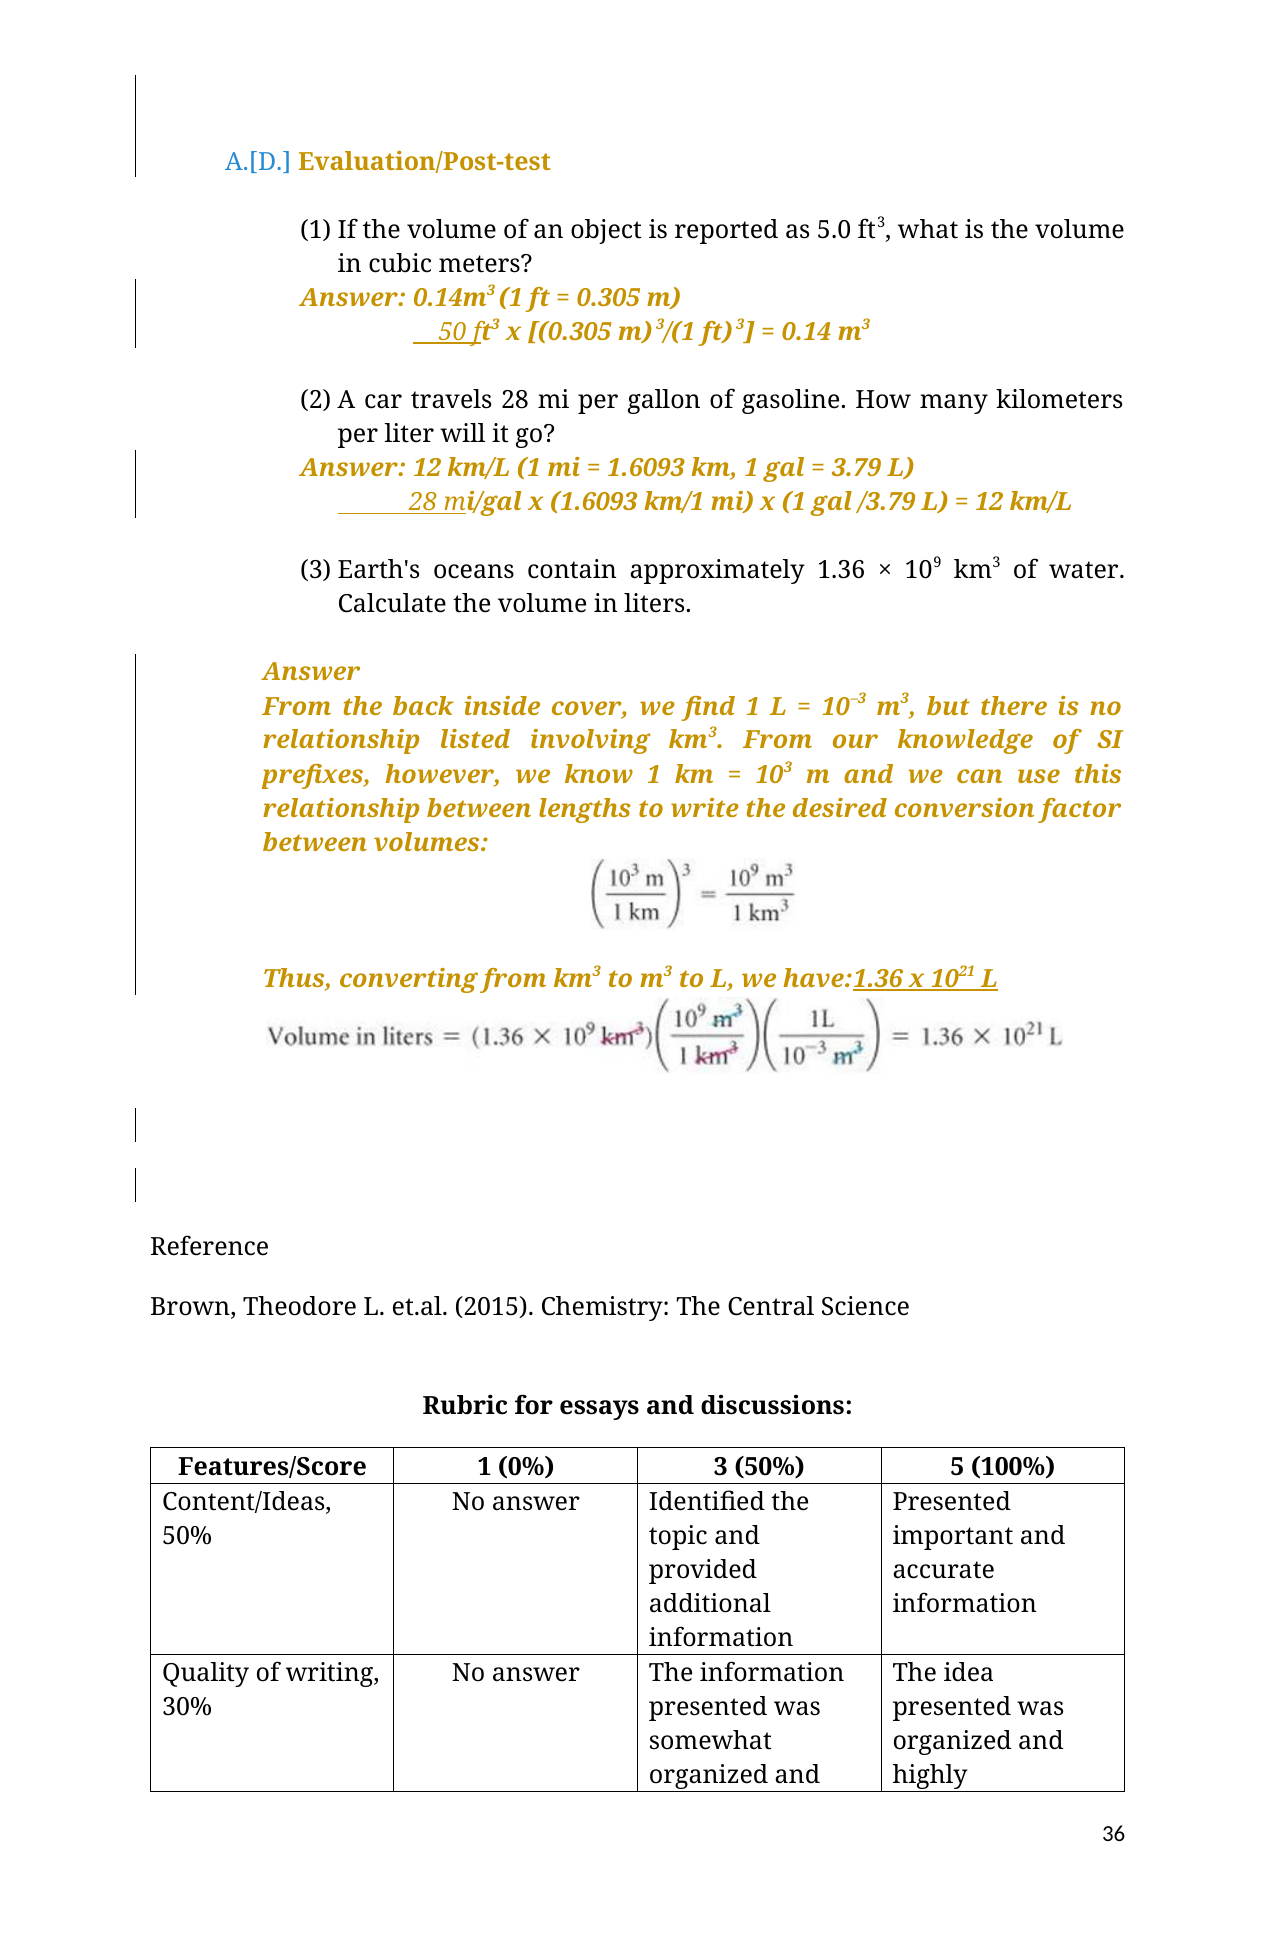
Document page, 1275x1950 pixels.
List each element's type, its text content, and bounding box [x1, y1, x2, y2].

table_header 3 (50%) [638, 1448, 881, 1482]
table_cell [882, 1655, 1124, 1791]
list Thus, converting from km3 to m3 to L, we have: [262, 961, 1125, 995]
list A car travels 28 mi per gallon of gasoline. How many kilometers per liter will it go? [300, 382, 1125, 450]
table_header Features/Score [151, 1448, 393, 1482]
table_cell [151, 1655, 393, 1791]
table_cell Identified the topic and provided additional information [638, 1484, 881, 1654]
list t3 x [(0.305 m) 3/(1 ft) 3] = 0.14 m3 [412, 313, 1125, 347]
list From the back inside cover, we find 1 L = 10–3 m3, but there is no relationship listed involving km3. From our knowledge of SI prefixes, however, we know 1 km = 103 m and we can use this relationship between lengths to write the desired conversion factor between volumes: [262, 688, 1125, 858]
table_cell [638, 1655, 881, 1791]
list Earth's oceans contain approximately 1.36 × 109 km3 of water. Calculate the volume in liters. [300, 552, 1125, 620]
table_cell No answer [394, 1655, 637, 1791]
table_header 5 (100%) [882, 1448, 1124, 1482]
list i/gal x (1.6093 km/1 mi) x (1 gal /3.79 L) = 12 km/L [337, 484, 1125, 518]
table_cell Presented important and accurate information [882, 1484, 1124, 1654]
picture [265, 997, 1064, 1074]
list Answer: 0.14m3 (1 ft = 0.305 m) [300, 279, 1125, 313]
text Reference [150, 1228, 1125, 1262]
text Rubric for essays and discussions: [150, 1387, 1125, 1421]
list Answer: 12 km/L (1 mi = 1.6093 km, 1 gal = 3.79 L) [300, 450, 1125, 484]
list Evaluation/Post-test [225, 143, 1125, 177]
picture [590, 858, 796, 931]
list If the volume of an object is reported as 5.0 ft3, what is the volume in cubic meters? [300, 211, 1125, 279]
text Brown, Theodore L. et.al. (2015). Chemistry: The Central Science [150, 1288, 1125, 1322]
table_cell No answer [394, 1484, 637, 1654]
table_header 1 (0%) [394, 1448, 637, 1482]
list Answer [262, 654, 1125, 688]
table_cell Content/Ideas, 50% [151, 1484, 393, 1654]
